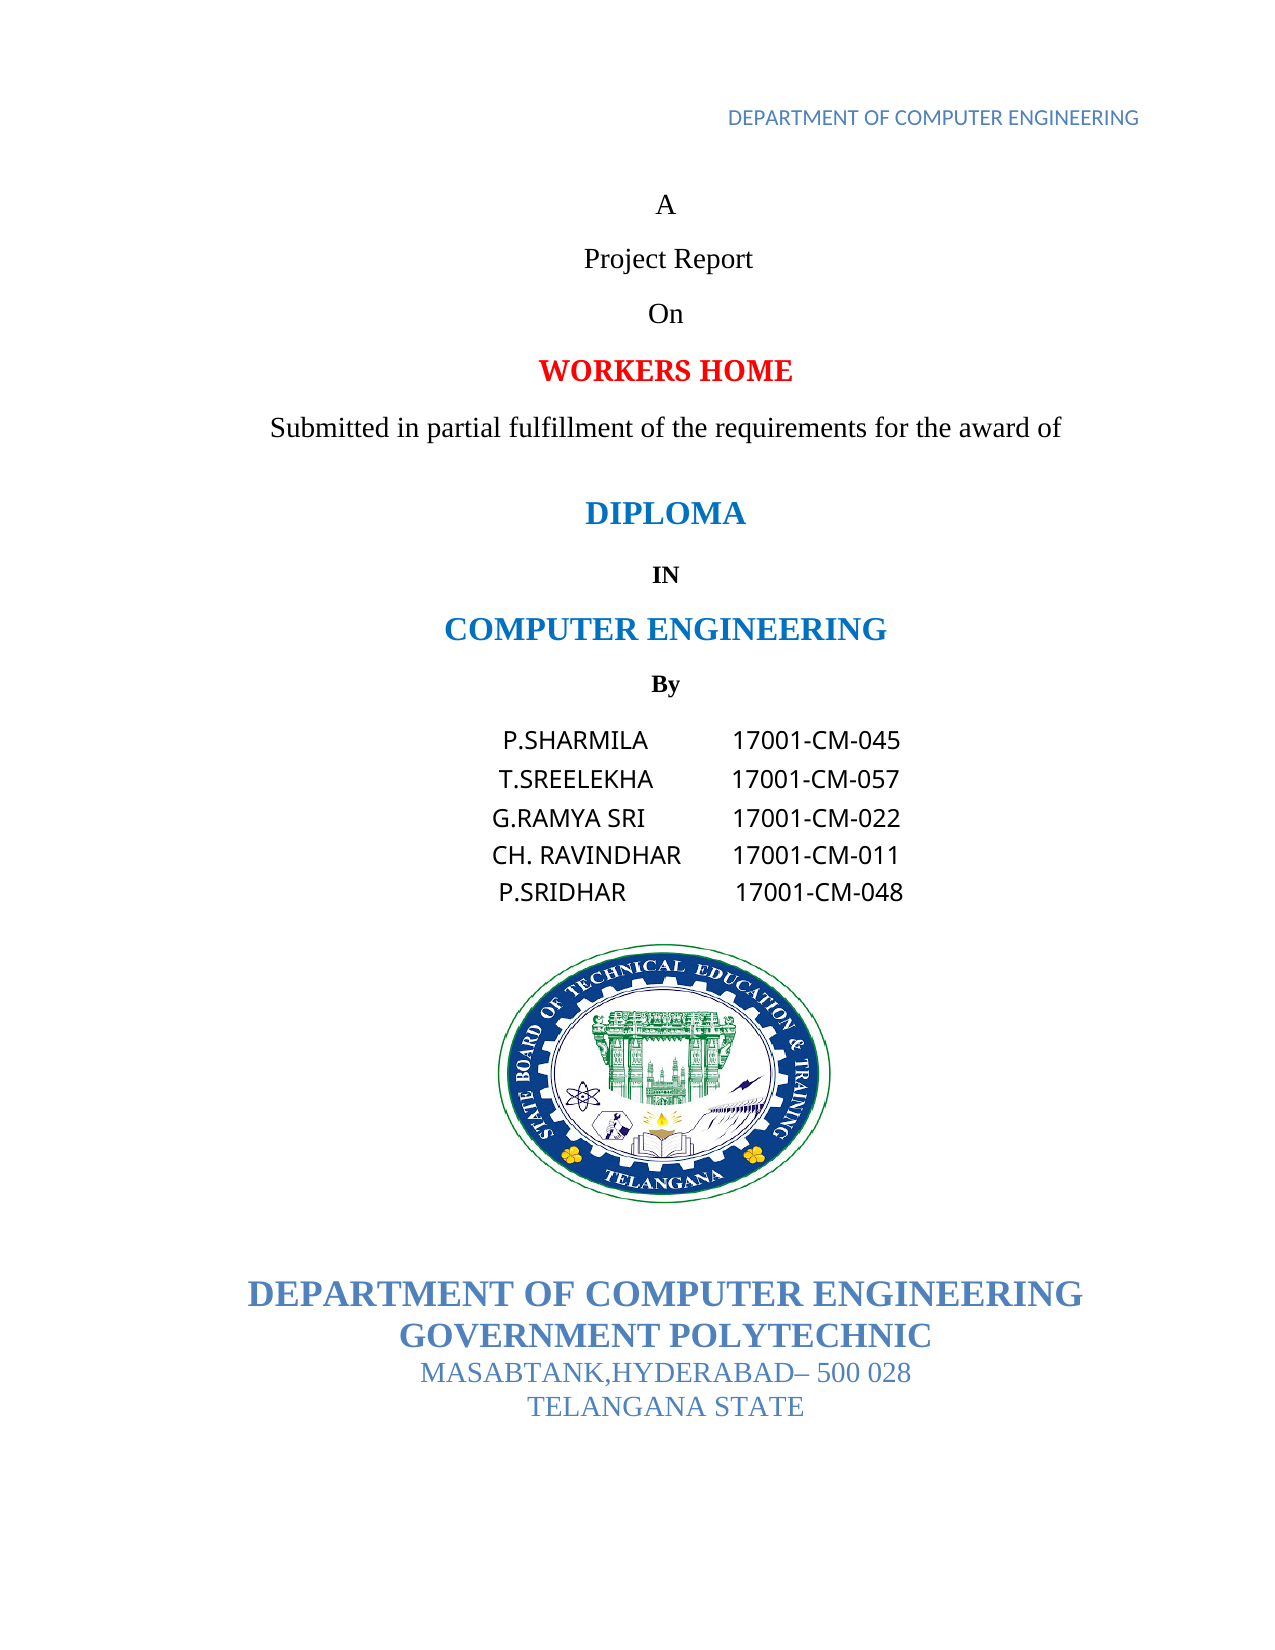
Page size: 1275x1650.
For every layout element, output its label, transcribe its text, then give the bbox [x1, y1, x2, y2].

text MASABTANK,HYDERABAD– 500 028 [187, 1355, 1144, 1389]
text IN [187, 560, 1144, 589]
text DEPARTMENT OF COMPUTER ENGINEERING [187, 1271, 1144, 1314]
list P.SRIDHAR 17001-CM-048 [375, 874, 1144, 909]
text DIPLOMA [187, 493, 1144, 531]
text COMPUTER ENGINEERING [187, 610, 1144, 648]
text By [187, 669, 1144, 698]
text P.SHARMILA 17001-CM-045 [187, 723, 1144, 757]
text WORKERS HOME [187, 350, 1144, 390]
text Submitted in partial fulfillment of the requirements for the award of [187, 410, 1144, 443]
text On [187, 296, 1144, 329]
list CH. RAVINDHAR 17001-CM-011 [375, 838, 1144, 872]
text TELANGANA STATE [187, 1389, 1144, 1422]
text A [187, 187, 1144, 221]
picture [493, 944, 838, 1204]
text GOVERNMENT POLYTECHNIC [187, 1314, 1144, 1355]
list G.RAMYA SRI 17001-CM-022 [375, 801, 1144, 835]
text T.SREELEKHA 17001-CM-057 [187, 762, 1144, 796]
text Project Report [112, 241, 1144, 275]
